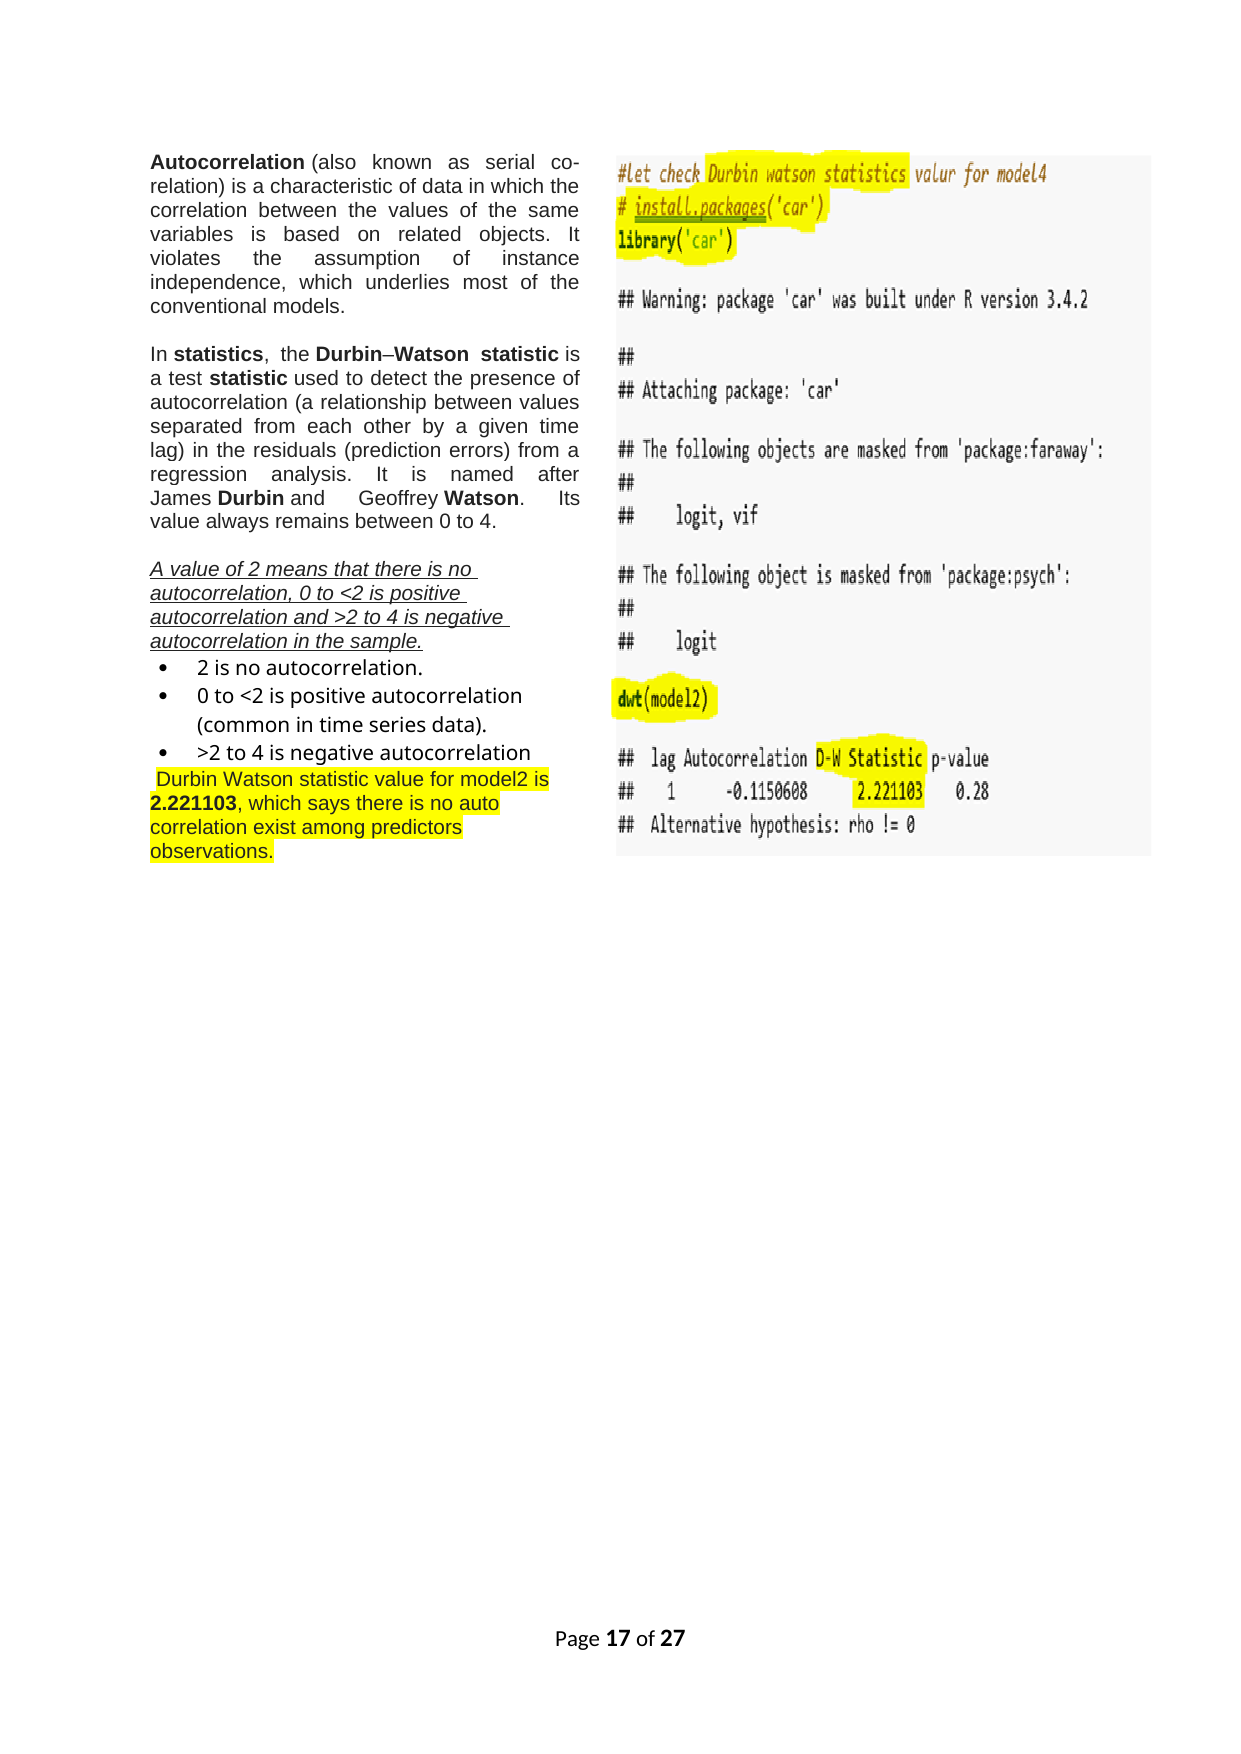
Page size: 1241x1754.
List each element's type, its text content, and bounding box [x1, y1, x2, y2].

picture [611, 150, 1152, 856]
table_header [591, 150, 1162, 863]
table_header Autocorrelation (also known as serial co-relation) is a characteristic of data in which the correlation between the values of the same variables is based on related objects. It violates the assumption of instance independence, which underlies most of the conventional models. In statistics, the Durbin–Watson statistic is a test statistic used to detect the presence of autocorrelation (a relationship between values separated from each other by a given time lag) in the residuals (prediction errors) from a regression analysis. It is named after James Durbin and Geoffrey Watson. Its value always remains between 0 to 4. A value of 2 means that there is no autocorrelation, 0 to <2 is positive autocorrelation and >2 to 4 is negative autocorrelation in the sample. 2 is no autocorrelation. 0 to <2 is positive autocorrelation (common in time series data). >2 to 4 is negative autocorrelation Durbin Watson statistic value for model2 is 2.221103, which says there is no auto correlation exist among predictors observations. [139, 150, 591, 863]
